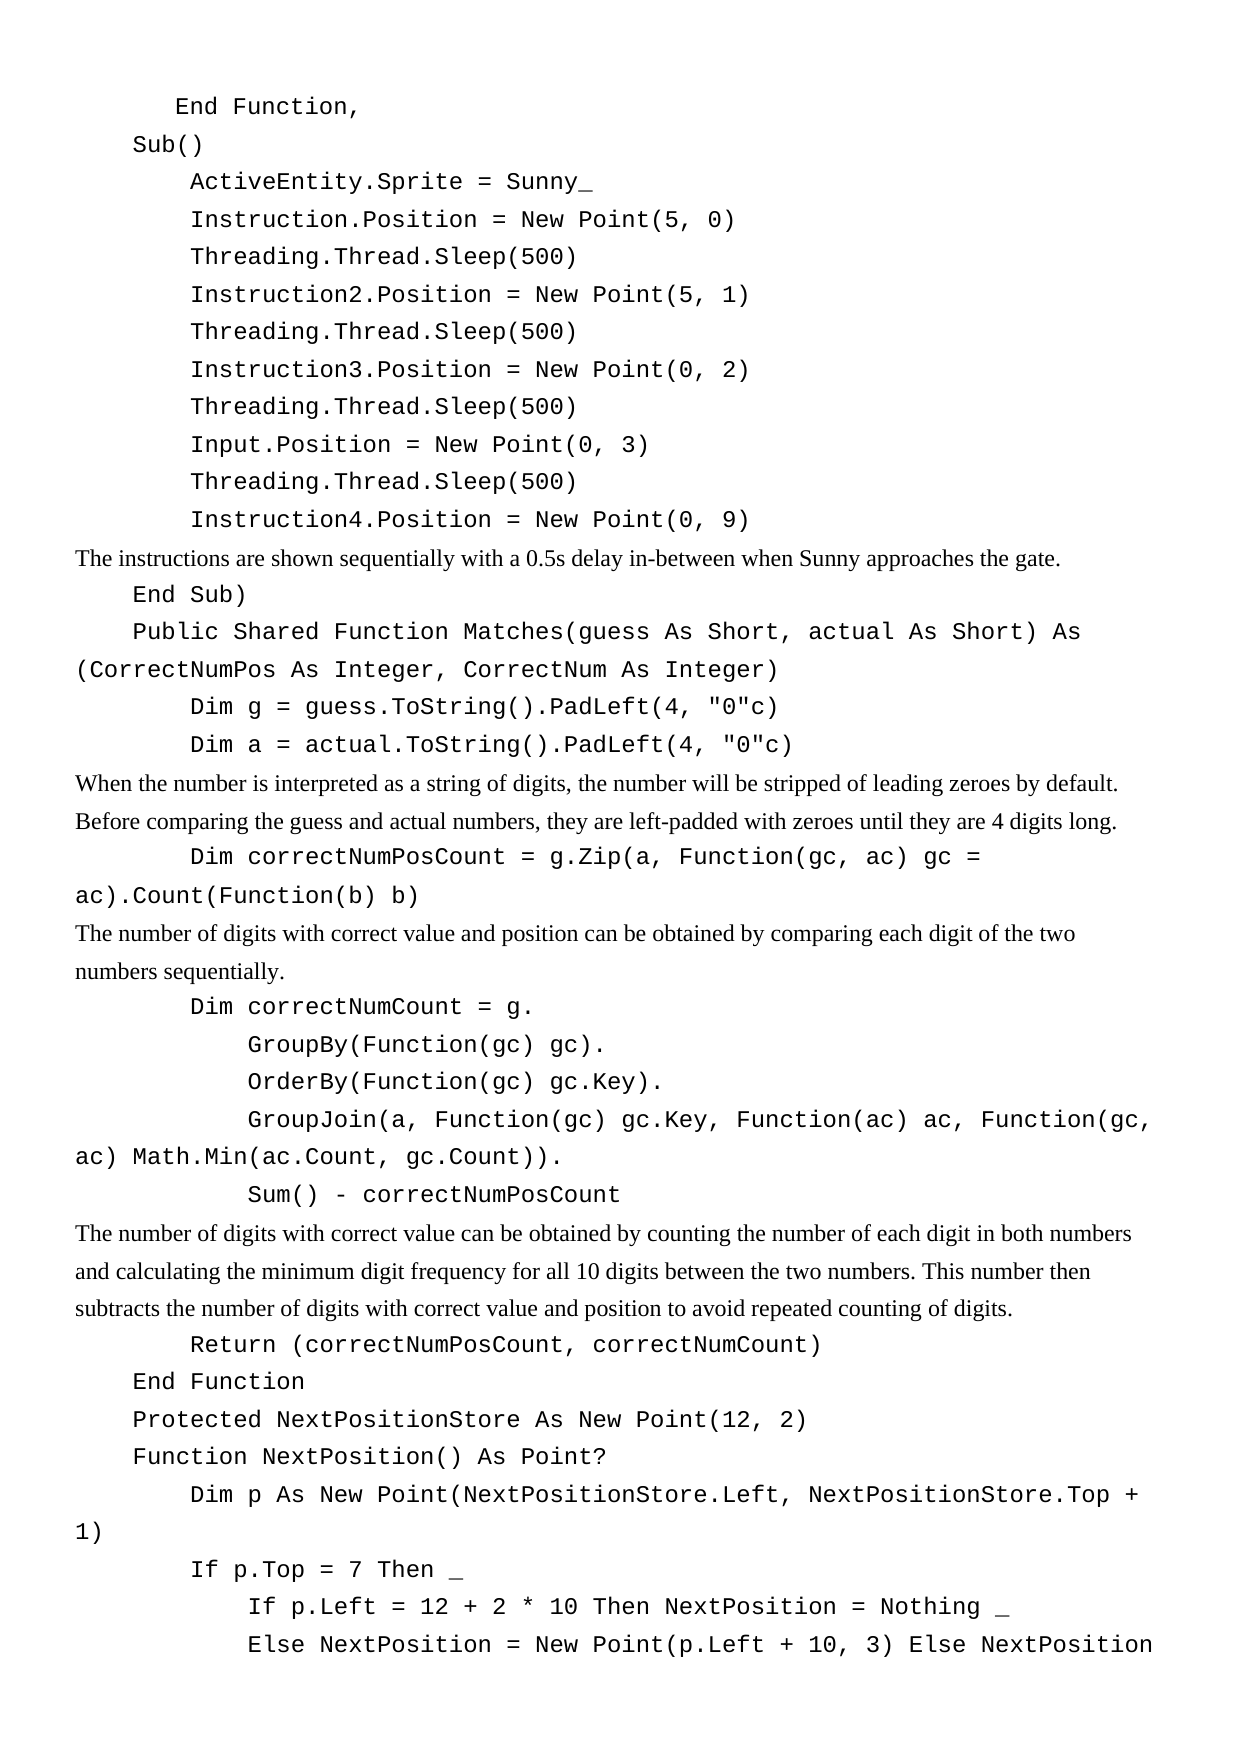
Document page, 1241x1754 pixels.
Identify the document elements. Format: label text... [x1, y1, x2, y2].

text Instruction.Position = New Point(5, 0) [75, 202, 1165, 239]
text Dim correctNumCount = g. [75, 989, 1165, 1027]
text Threading.Thread.Sleep(500) [75, 314, 1165, 352]
text Function NextPosition() As Point? [75, 1439, 1165, 1477]
text GroupJoin(a, Function(gc) gc.Key, Function(ac) ac, Function(gc, ac) Math.Min(ac.Count, gc.Count)). [75, 1102, 1165, 1177]
text The number of digits with correct value and position can be obtained by comparing each digit of the two numbers sequentially. [75, 914, 1165, 989]
text End Sub) [75, 577, 1165, 614]
text The instructions are shown sequentially with a 0.5s delay in-between when Sunny approaches the gate. [75, 539, 1165, 577]
text Input.Position = New Point(0, 3) [75, 427, 1165, 464]
text End Function, [75, 89, 1165, 127]
text The number of digits with correct value can be obtained by counting the number of each digit in both numbers and calculating the minimum digit frequency for all 10 digits between the two numbers. This number then subtracts the number of digits with correct value and position to avoid repeated counting of digits. [75, 1214, 1165, 1327]
text If p.Top = 7 Then _ [75, 1552, 1165, 1589]
text If p.Left = 12 + 2 * 10 Then NextPosition = Nothing _ [75, 1589, 1165, 1627]
text Instruction4.Position = New Point(0, 9) [75, 502, 1165, 539]
text Return (correctNumPosCount, correctNumCount) [75, 1327, 1165, 1364]
text GroupBy(Function(gc) gc). [75, 1027, 1165, 1064]
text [75, 1627, 1165, 1664]
text ActiveEntity.Sprite = Sunny_ [75, 164, 1165, 202]
text When the number is interpreted as a string of digits, the number will be stripped of leading zeroes by default. Before comparing the guess and actual numbers, they are left-padded with zeroes until they are 4 digits long. [75, 764, 1165, 839]
text OrderBy(Function(gc) gc.Key). [75, 1064, 1165, 1102]
text Dim g = guess.ToString().PadLeft(4, "0"c) [75, 689, 1165, 727]
text Dim correctNumPosCount = g.Zip(a, Function(gc, ac) gc = ac).Count(Function(b) b) [75, 839, 1165, 914]
text Threading.Thread.Sleep(500) [75, 239, 1165, 277]
text Sum() - correctNumPosCount [75, 1177, 1165, 1214]
text End Function [75, 1364, 1165, 1402]
text Sub() [75, 127, 1165, 164]
text Instruction3.Position = New Point(0, 2) [75, 352, 1165, 389]
text Instruction2.Position = New Point(5, 1) [75, 277, 1165, 314]
text Dim p As New Point(NextPositionStore.Left, NextPositionStore.Top + 1) [75, 1477, 1165, 1552]
text Threading.Thread.Sleep(500) [75, 389, 1165, 427]
text Public Shared Function Matches(guess As Short, actual As Short) As (CorrectNumPos As Integer, CorrectNum As Integer) [75, 614, 1165, 689]
text Threading.Thread.Sleep(500) [75, 464, 1165, 502]
text Dim a = actual.ToString().PadLeft(4, "0"c) [75, 727, 1165, 764]
text Protected NextPositionStore As New Point(12, 2) [75, 1402, 1165, 1439]
